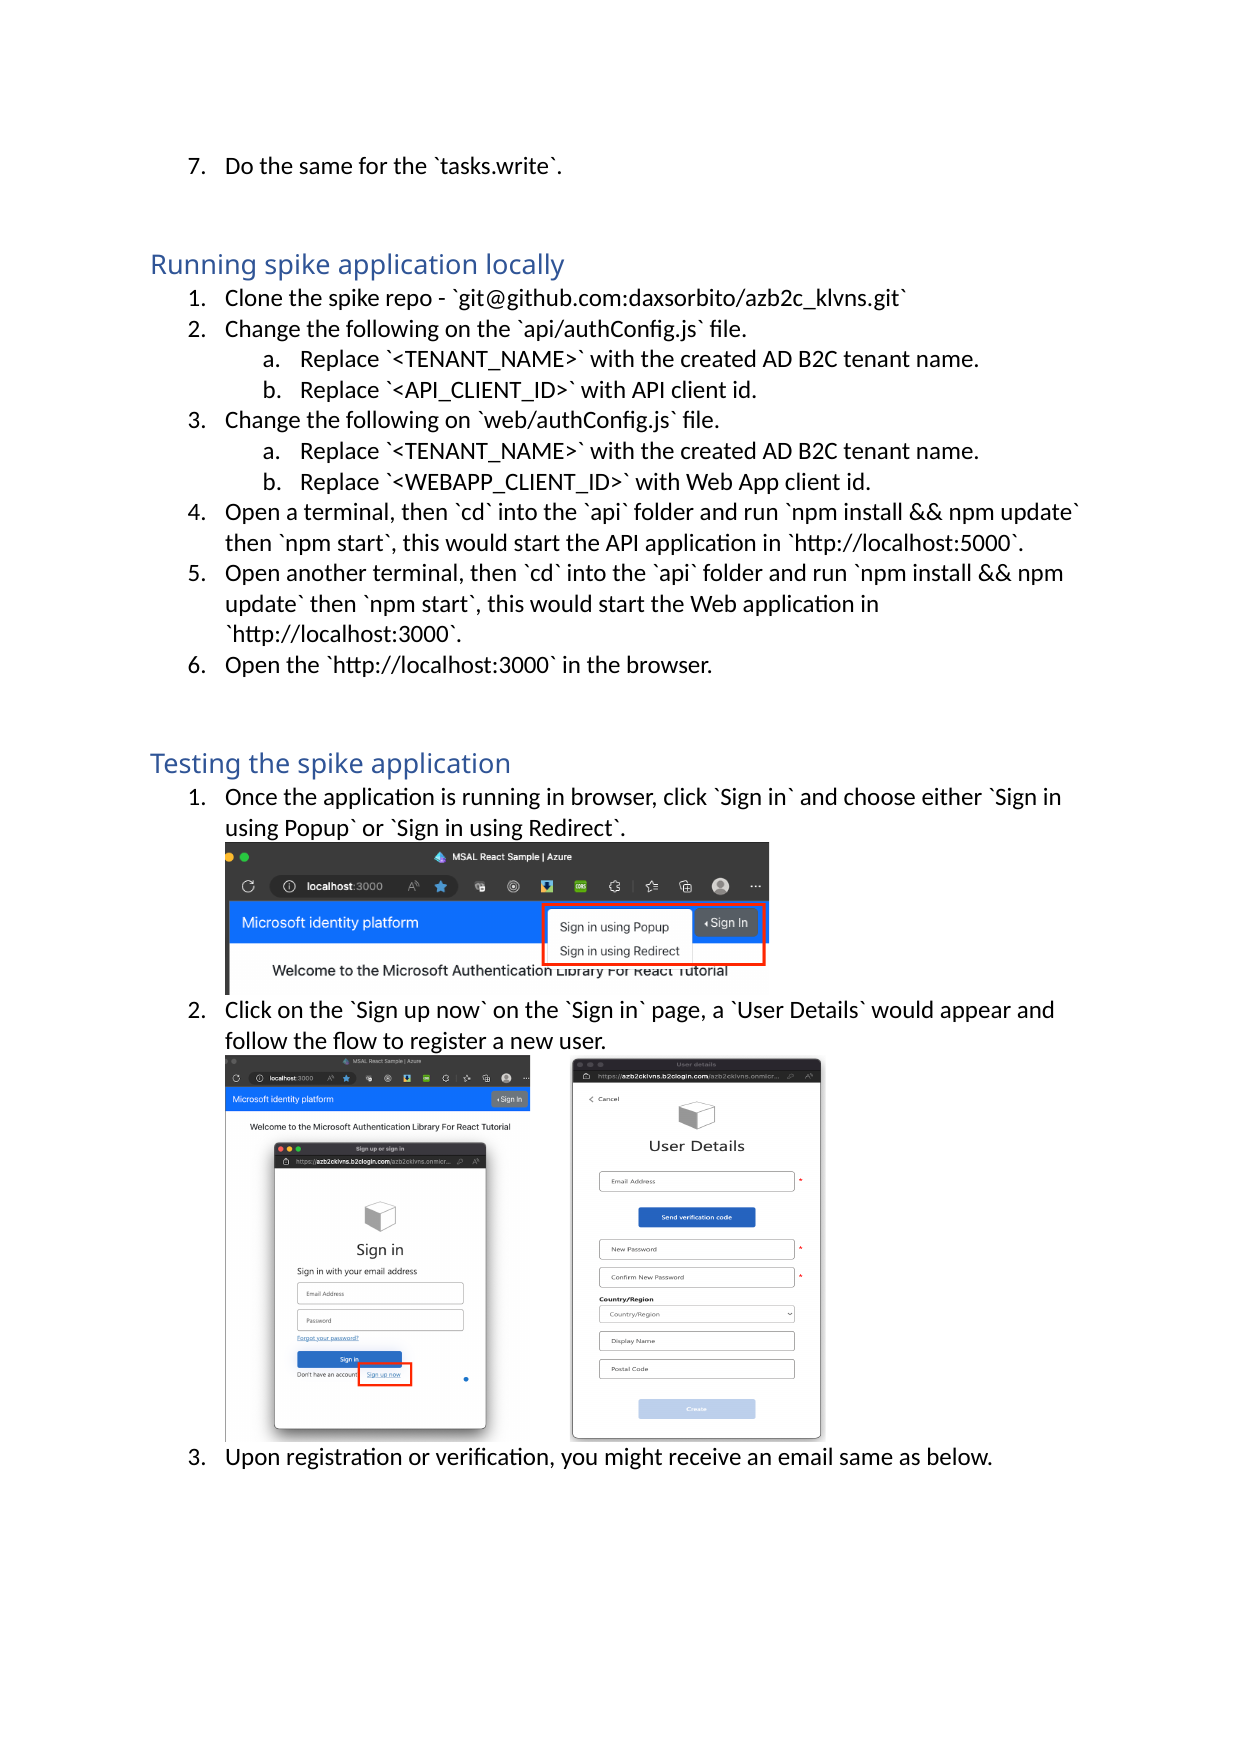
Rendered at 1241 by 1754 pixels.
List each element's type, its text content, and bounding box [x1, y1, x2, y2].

picture [225, 842, 770, 995]
list Replace `<API_CLIENT_ID>` with API client id. [262, 374, 1090, 405]
subtitle Running spike application locally [150, 246, 1090, 283]
list Change the following on the `api/authConfig.js` file. [187, 313, 1090, 344]
list Replace `<WEBAPP_CLIENT_ID>` with Web App client id. [262, 466, 1090, 496]
list Open a terminal, then `cd` into the `api` folder and run `npm install && npm update` then `npm start`, this would start the API application in `http://localhost:5000`. [187, 496, 1090, 557]
picture [225, 1055, 531, 1442]
subtitle Testing the spike application [150, 744, 1090, 781]
list Once the application is running in browser, click `Sign in` and choose either `Sign in using Popup` or `Sign in using Redirect`. [187, 781, 1090, 842]
list Do the same for the `tasks.write`. [187, 150, 1090, 181]
list Upon registration or verification, you might receive an email same as below. [187, 1442, 1090, 1472]
picture [569, 1055, 826, 1442]
list Change the following on `web/authConfig.js` file. [187, 405, 1090, 435]
list Click on the `Sign up now` on the `Sign in` page, a `User Details` would appear and follow the flow to register a new user. [187, 994, 1090, 1056]
list Clone the spike repo - `git@github.com:daxsorbito/azb2c_klvns.git` [187, 283, 1090, 313]
list Replace `<TENANT_NAME>` with the created AD B2C tenant name. [262, 344, 1090, 374]
list Open another terminal, then `cd` into the `api` folder and run `npm install && npm update` then `npm start`, this would start the Web application in `http://localhost:3000`. [187, 557, 1090, 649]
list Replace `<TENANT_NAME>` with the created AD B2C tenant name. [262, 435, 1090, 466]
list Open the `http://localhost:3000` in the browser. [187, 649, 1090, 679]
